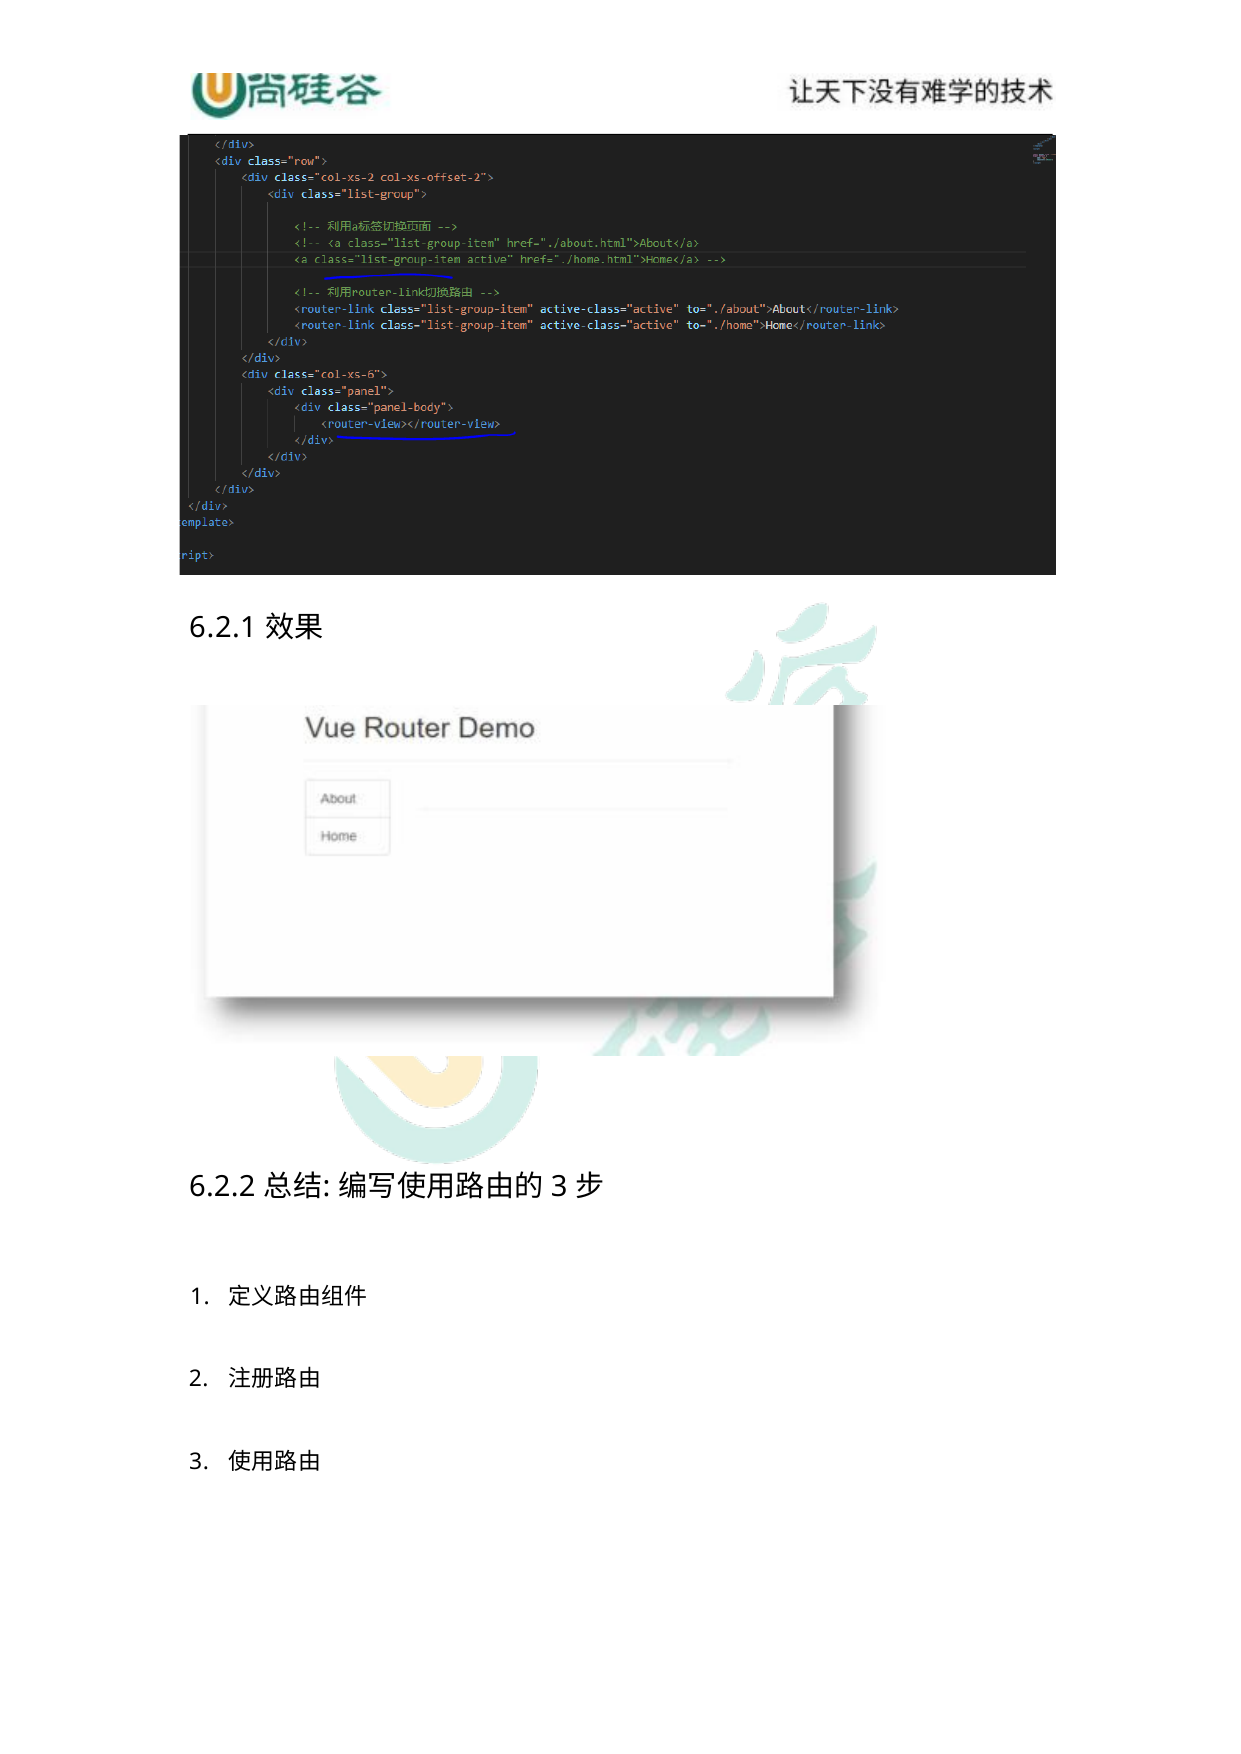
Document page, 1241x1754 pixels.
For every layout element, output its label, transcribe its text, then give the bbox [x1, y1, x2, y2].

text 3. 使用路由 [189, 1449, 1056, 1474]
picture [179, 135, 1056, 1312]
text 6.2.1 效果 [189, 612, 1056, 644]
picture [190, 73, 1056, 120]
text 6.2.2 总结: 编写使用路由的 3 步 [189, 1164, 1056, 1204]
text 1. 定义路由组件 [190, 1284, 1056, 1310]
text 2. 注册路由 [189, 1367, 1056, 1392]
